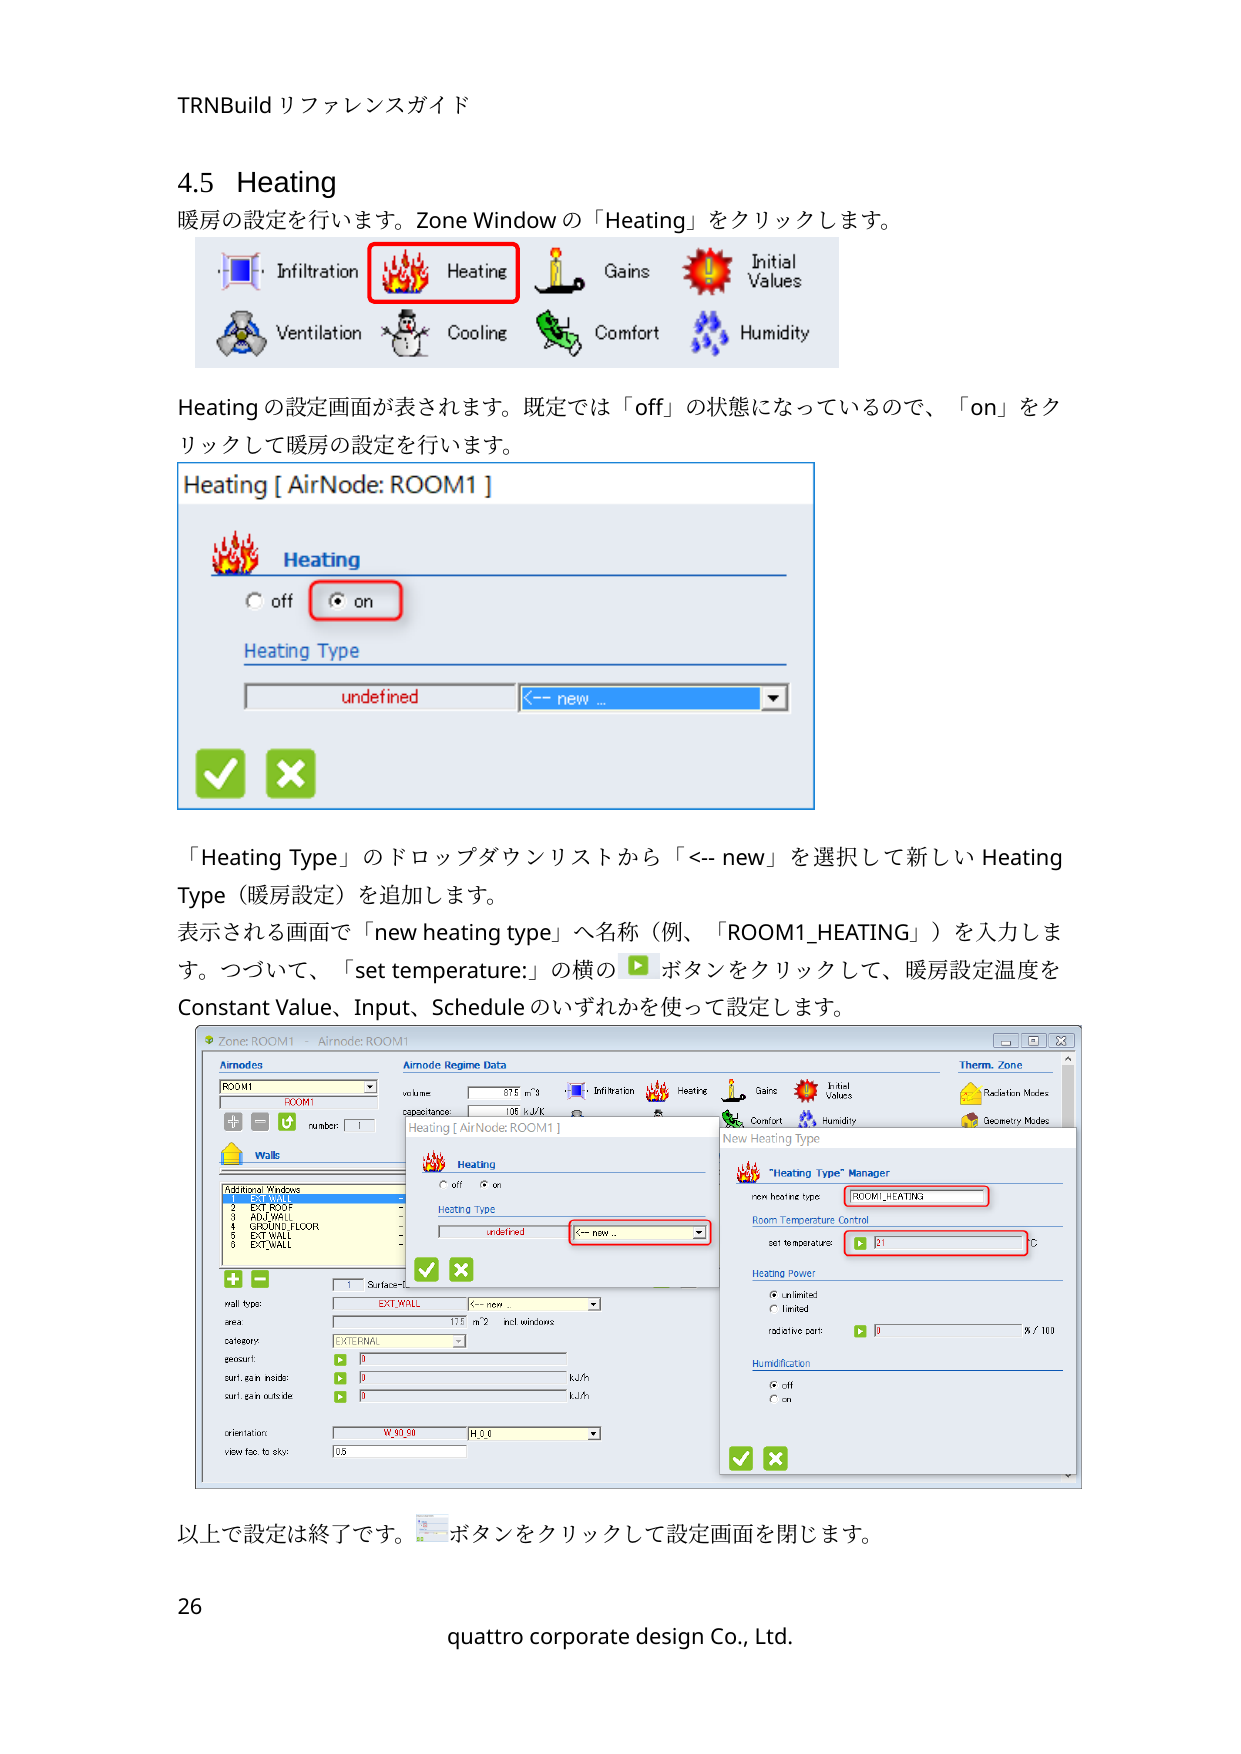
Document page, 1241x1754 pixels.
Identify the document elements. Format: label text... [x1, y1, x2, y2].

picture [416, 1514, 449, 1542]
picture [617, 953, 660, 979]
picture [195, 238, 839, 368]
picture [195, 1025, 1082, 1489]
text Heatingの設定画面が表されます。既定では「off」の状態になっているので、「on」をクリックして暖房の設定を行います。 [177, 388, 1063, 463]
picture [177, 463, 815, 810]
text 暖房の設定を行います。Zone Windowの「Heating」をクリックします。 [177, 200, 1063, 238]
text 「Heating Type」のドロップダウンリストから「<-- new」を選択して新しいHeating Type（暖房設定）を追加します。 [177, 838, 1063, 913]
text Heating [177, 163, 1063, 200]
text 表示される画面で「new heating type」へ名称（例、「ROOM1_HEATING」）を入力します。つづいて、「set temperature:」の横のボタンをクリックして、暖房設定温度をConstant Value、Input、Scheduleのいずれかを使って設定します。 [177, 913, 1063, 1025]
text 以上で設定は終了です。ボタンをクリックして設定画面を閉じます。 [177, 1513, 1063, 1550]
